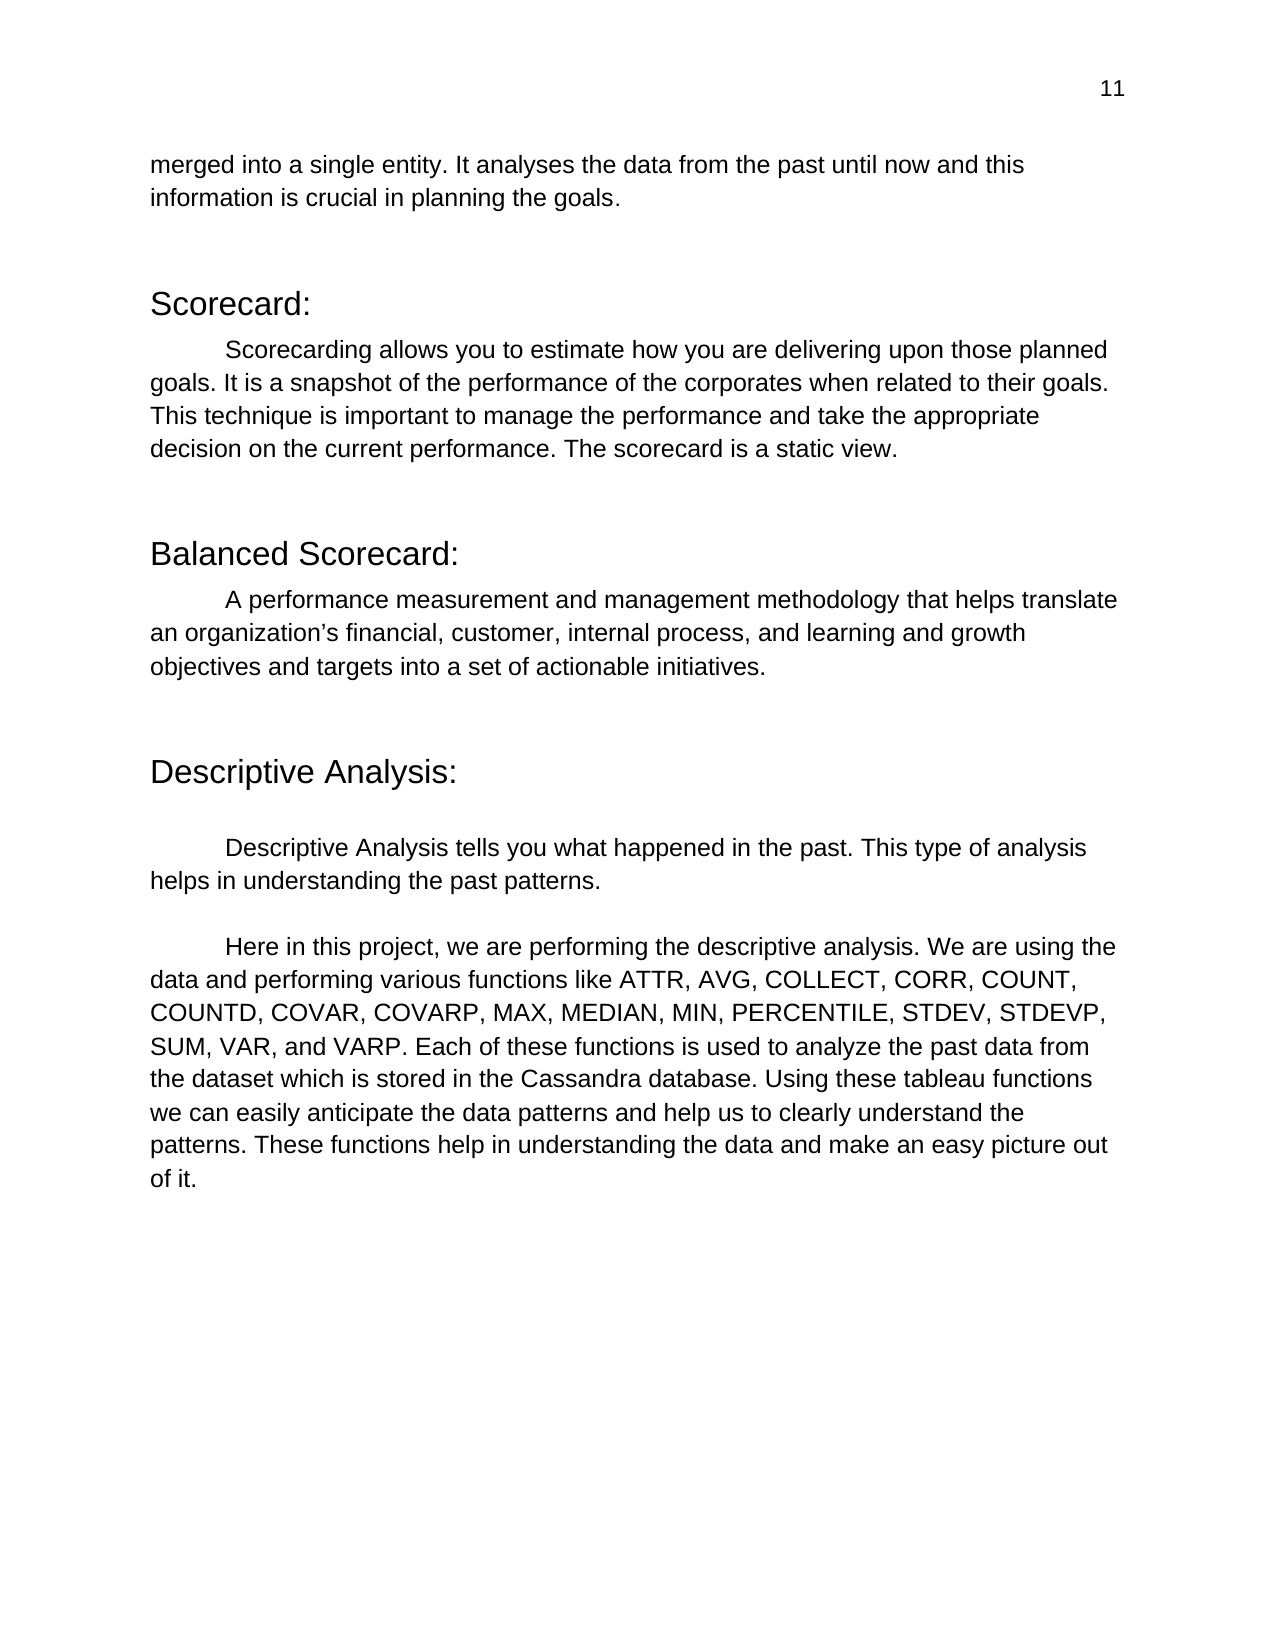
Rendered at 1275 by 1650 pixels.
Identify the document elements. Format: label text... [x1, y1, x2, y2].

subtitle Balanced Scorecard: [150, 534, 1125, 573]
subtitle Descriptive Analysis: [150, 752, 1125, 791]
subtitle Scorecard: [150, 284, 1125, 322]
text A performance measurement and management methodology that helps translate an organization’s financial, customer, internal process, and learning and growth objectives and targets into a set of actionable initiatives. [150, 585, 1125, 680]
text Scorecarding allows you to estimate how you are delivering upon those planned goals. It is a snapshot of the performance of the corporates when related to their goals. This technique is important to manage the performance and take the appropriate decision on the current performance. The scorecard is a static view. [150, 335, 1125, 462]
text Descriptive Analysis tells you what happened in the past. This type of analysis helps in understanding the past patterns. [150, 833, 1125, 895]
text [150, 150, 1125, 212]
text Here in this project, we are performing the descriptive analysis. We are using the data and performing various functions like ATTR, AVG, COLLECT, CORR, COUNT, COUNTD, COVAR, COVARP, MAX, MEDIAN, MIN, PERCENTILE, STDEV, STDEVP, SUM, VAR, and VARP. Each of these functions is used to analyze the past data from the dataset which is stored in the Cassandra database. Using these tableau functions we can easily anticipate the data patterns and help us to clearly understand the patterns. These functions help in understanding the data and make an easy picture out of it. [150, 932, 1125, 1192]
